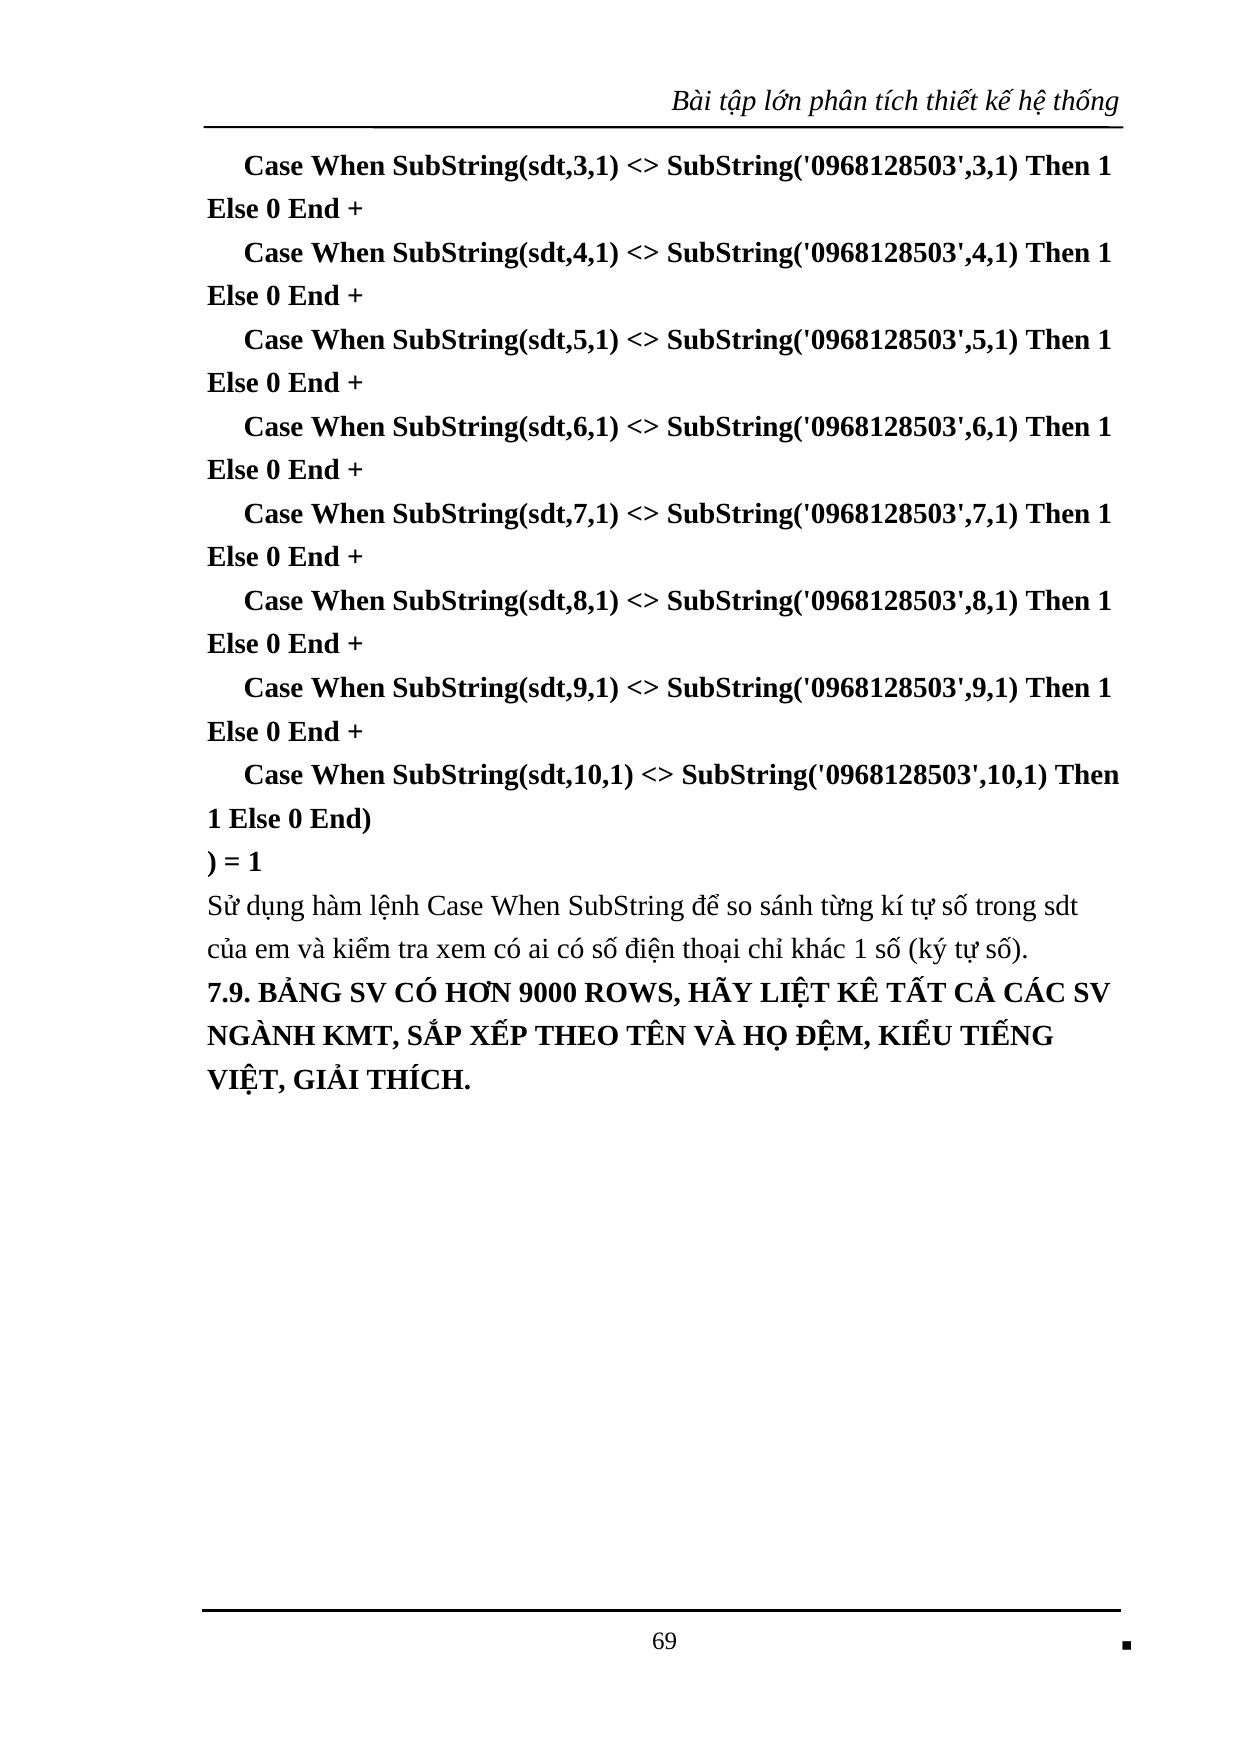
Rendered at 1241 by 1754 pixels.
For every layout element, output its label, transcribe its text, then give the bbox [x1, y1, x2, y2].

text Case When SubString(sdt,7,1) <> SubString('0968128503',7,1) Then 1 Else 0 End + [207, 496, 1122, 573]
text Case When SubString(sdt,3,1) <> SubString('0968128503',3,1) Then 1 Else 0 End + [207, 148, 1122, 225]
text Case When SubString(sdt,10,1) <> SubString('0968128503',10,1) Then 1 Else 0 End) [207, 757, 1122, 834]
text Case When SubString(sdt,6,1) <> SubString('0968128503',6,1) Then 1 Else 0 End + [207, 409, 1122, 486]
text Case When SubString(sdt,9,1) <> SubString('0968128503',9,1) Then 1 Else 0 End + [207, 670, 1122, 747]
text Sử dụng hàm lệnh Case When SubString để so sánh từng kí tự số trong sdt của em và kiểm tra xem có ai có số điện thoại chỉ khác 1 số (ký tự số). [207, 888, 1122, 965]
text Case When SubString(sdt,4,1) <> SubString('0968128503',4,1) Then 1 Else 0 End + [207, 235, 1122, 312]
text Case When SubString(sdt,8,1) <> SubString('0968128503',8,1) Then 1 Else 0 End + [207, 583, 1122, 660]
text Case When SubString(sdt,5,1) <> SubString('0968128503',5,1) Then 1 Else 0 End + [207, 322, 1122, 399]
text ) = 1 [207, 844, 1122, 878]
text 7.9. BẢNG SV CÓ HƠN 9000 ROWS, HÃY LIỆT KÊ TẤT CẢ CÁC SV NGÀNH KMT, SẮP XẾP THEO TÊN VÀ HỌ ĐỆM, KIỂU TIẾNG VIỆT, GIẢI THÍCH. [207, 975, 1122, 1096]
